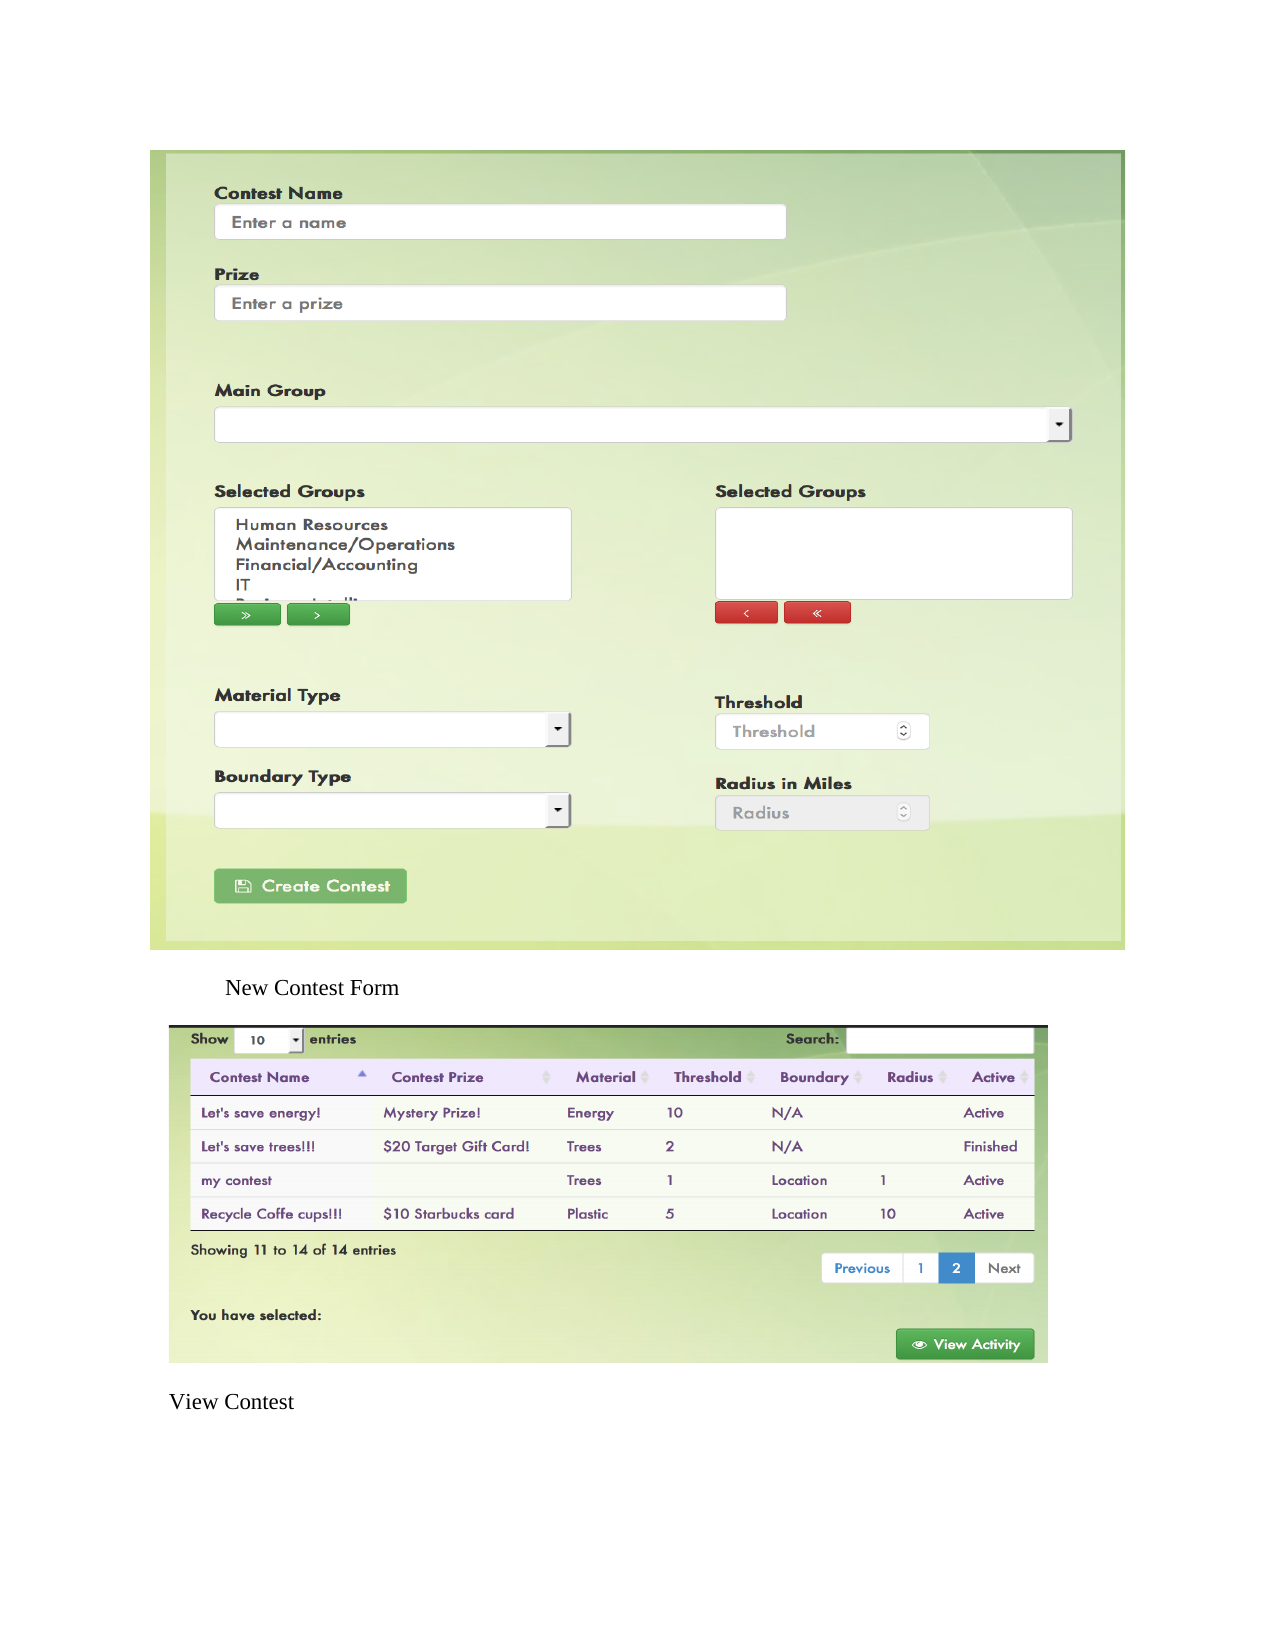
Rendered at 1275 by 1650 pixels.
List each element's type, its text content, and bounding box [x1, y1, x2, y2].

picture [168, 1025, 1048, 1363]
text New Contest Form [225, 974, 1125, 1001]
picture [150, 150, 1126, 950]
text View Contest [169, 1388, 1125, 1414]
